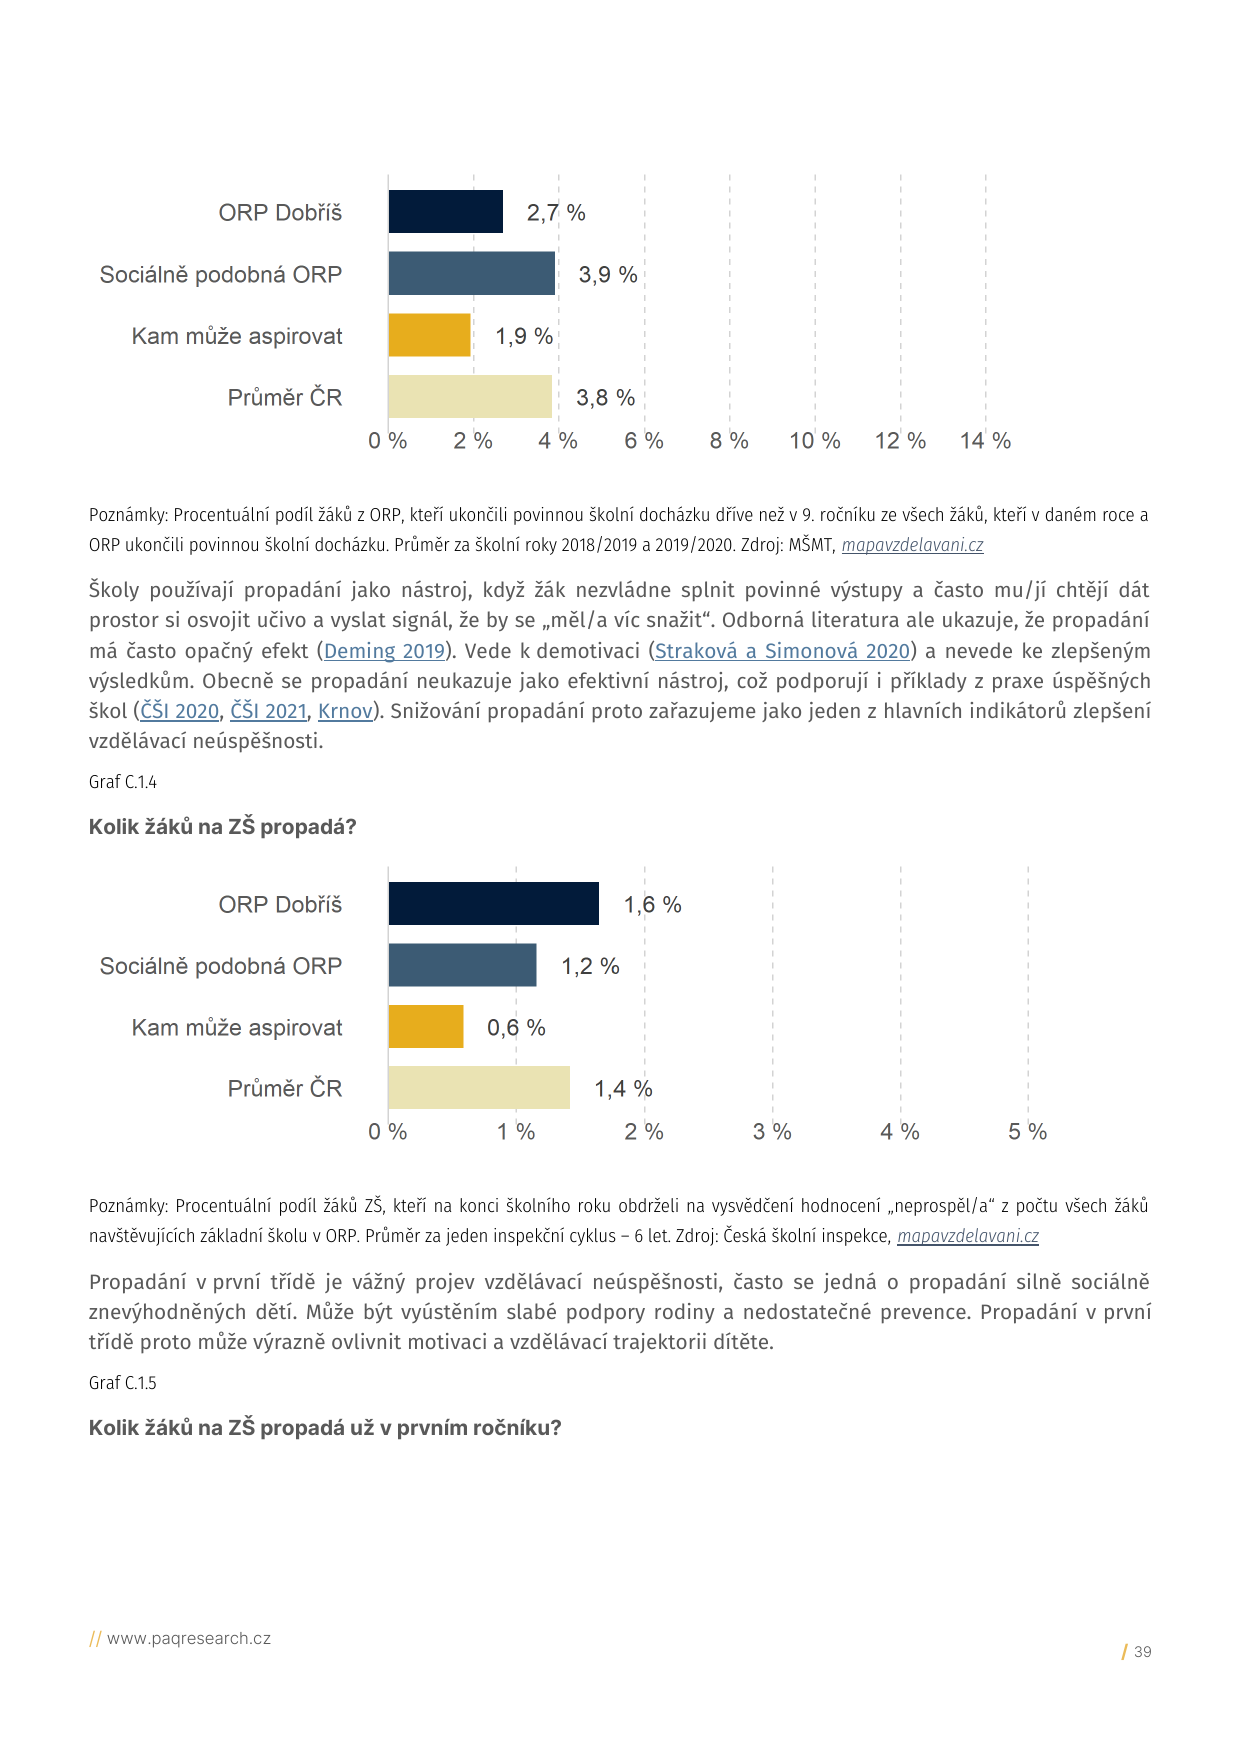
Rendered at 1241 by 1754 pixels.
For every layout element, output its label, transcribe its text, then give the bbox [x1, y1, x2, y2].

text Graf C.1.5 [89, 1372, 1152, 1394]
text Propadání v první třídě je vážný projev vzdělávací neúspěšnosti, často se jedná o propadání silně sociálně znevýhodněných dětí. Může být vyústěním slabé podpory rodiny a nedostatečné prevence. Propadání v první třídě proto může výrazně ovlivnit motivaci a vzdělávací trajektorii dítěte. [89, 1264, 1152, 1355]
text Školy používají propadání jako nástroj, když žák nezvládne splnit povinné výstupy a často mu/jí chtějí dát prostor si osvojit učivo a vyslat signál, že by se „měl/a víc snažit“. Odborná literatura ale ukazuje, že propadání má často opačný efekt (Deming 2019). Vede k demotivaci (Straková a Simonová 2020) a nevede ke zlepšeným výsledkům. Obecně se propadání neukazuje jako efektivní nástroj, což podporují i příklady z praxe úspěšných škol (ČŠI 2020, ČŠI 2021, Krnov). Snižování propadání proto zařazujeme jako jeden z hlavních indikátorů zlepšení vzdělávací neúspěšnosti. [89, 573, 1152, 754]
text Kolik žáků na ZŠ propadá? [89, 809, 1152, 839]
text Graf C.1.4 [89, 771, 1152, 793]
picture [88, 839, 1139, 1171]
picture [88, 147, 1139, 480]
text Kolik žáků na ZŠ propadá už v prvním ročníku? [89, 1410, 1152, 1440]
text Poznámky: Procentuální podíl žáků z ORP, kteří ukončili povinnou školní docházku dříve než v 9. ročníku ze všech žáků, kteří v daném roce a ORP ukončili povinnou školní docházku. Průměr za školní roky 2018/2019 a 2019/2020. Zdroj: MŠMT, mapavzdelavani.cz [89, 496, 1152, 556]
text Poznámky: Procentuální podíl žáků ZŠ, kteří na konci školního roku obdrželi na vysvědčení hodnocení „neprospěl/a“ z počtu všech žáků navštěvujících základní školu v ORP. Průměr za jeden inspekční cyklus – 6 let. Zdroj: Česká školní inspekce, mapavzdelavani.cz [89, 1187, 1152, 1248]
